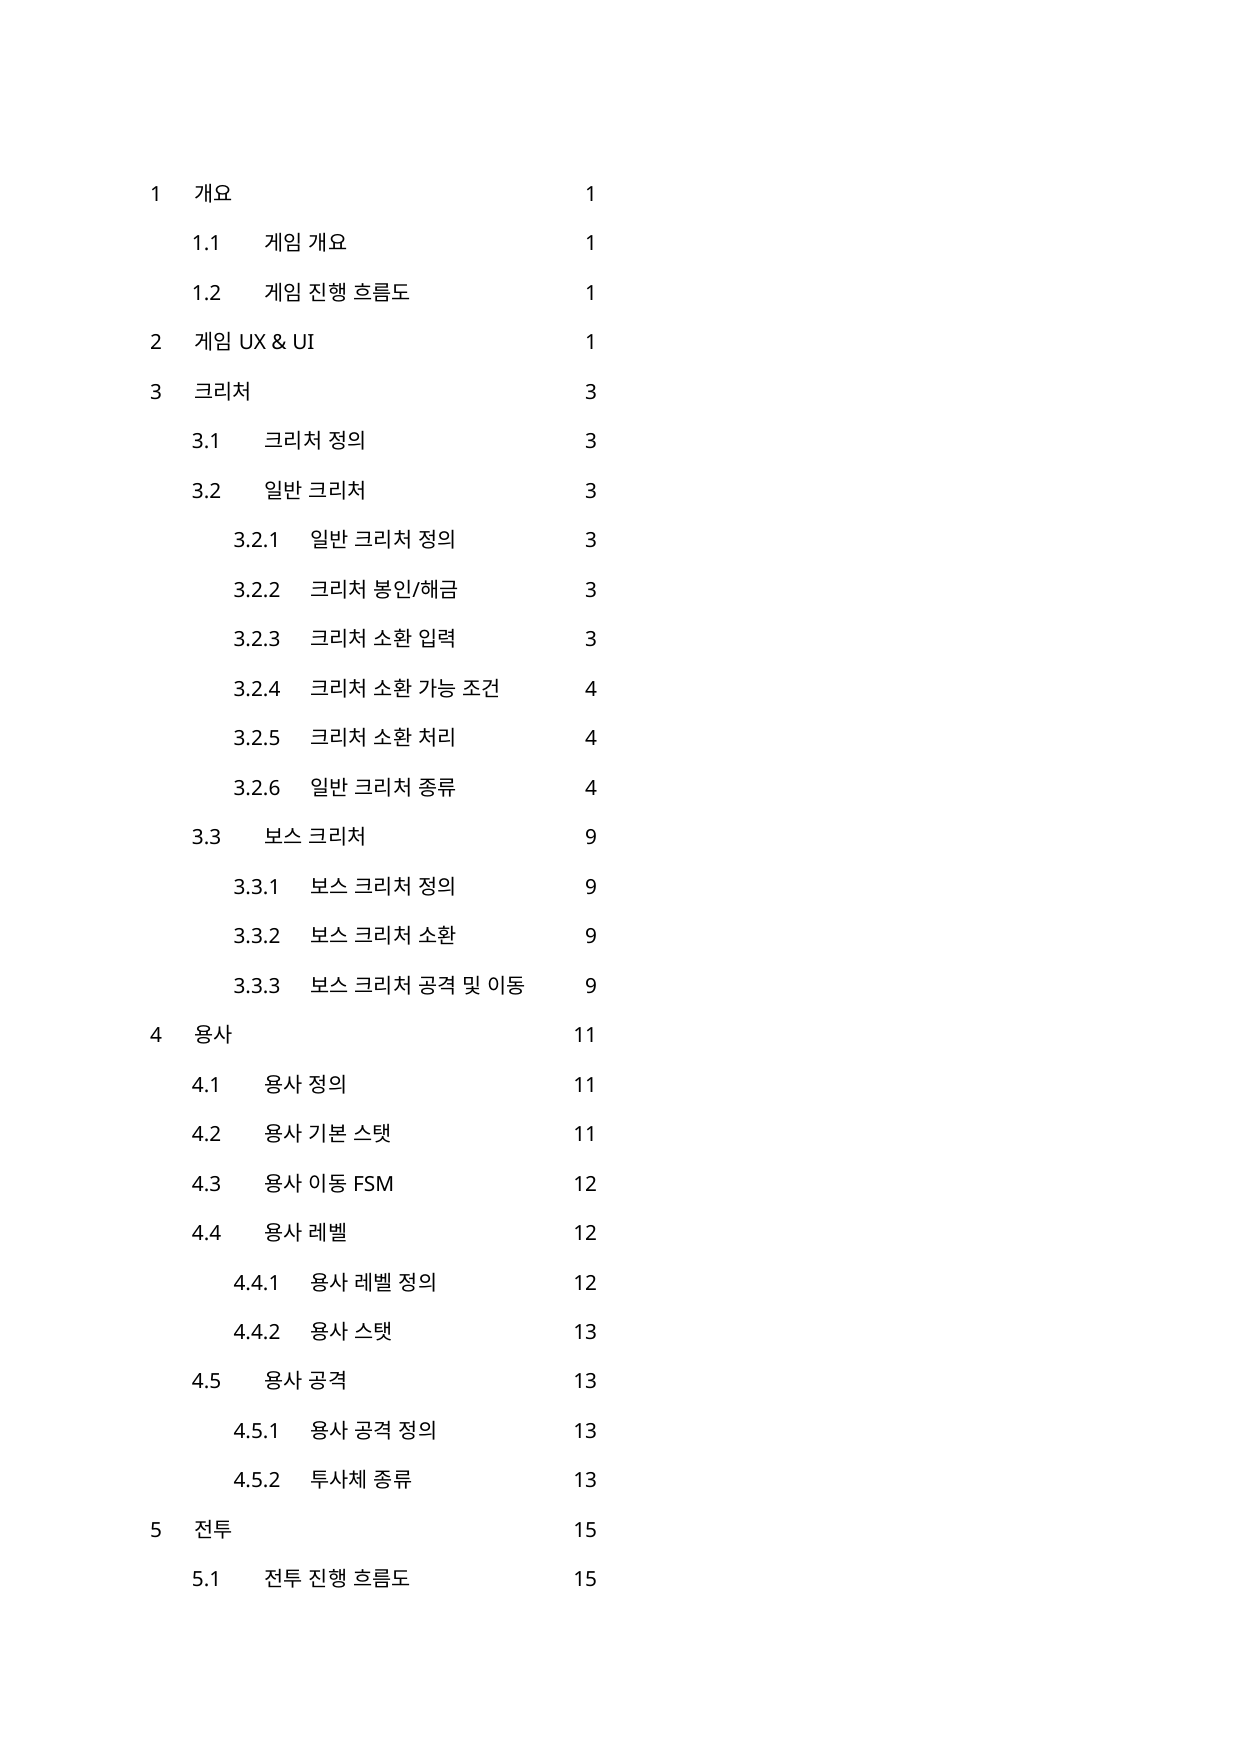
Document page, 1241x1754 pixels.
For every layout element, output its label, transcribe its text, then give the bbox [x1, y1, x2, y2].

text 4.1 용사 정의 11 [192, 1068, 1090, 1098]
text 1 개요 1 [150, 177, 1090, 207]
text 4.3 용사 이동 FSM 12 [192, 1167, 1090, 1197]
text 4.4.1 용사 레벨 정의 12 [233, 1266, 1090, 1296]
text 4.5.1 용사 공격 정의 13 [233, 1414, 1090, 1444]
text 5.1 전투 진행 흐름도 15 [192, 1563, 1090, 1593]
text 3.3 보스 크리처 9 [192, 820, 1090, 851]
text 3.2.1 일반 크리처 정의 3 [233, 523, 1090, 554]
text 4.4 용사 레벨 12 [192, 1216, 1090, 1247]
text 4.2 용사 기본 스탯 11 [192, 1117, 1090, 1148]
text 3.2.6 일반 크리처 종류 4 [233, 771, 1090, 801]
text 5 전투 15 [150, 1513, 1090, 1543]
text 3.2.3 크리처 소환 입력 3 [233, 622, 1090, 653]
text 1.2 게임 진행 흐름도 1 [192, 276, 1090, 306]
text 3.3.3 보스 크리처 공격 및 이동 9 [233, 969, 1090, 999]
text 3.2.4 크리처 소환 가능 조건 4 [233, 672, 1090, 702]
text 3.1 크리처 정의 3 [192, 424, 1090, 455]
text 4 용사 11 [150, 1018, 1090, 1049]
text 2 게임 UX & UI 1 [150, 326, 1090, 356]
text 4.5.2 투사체 종류 13 [233, 1464, 1090, 1494]
text 3.2 일반 크리처 3 [192, 474, 1090, 504]
text 3.3.2 보스 크리처 소환 9 [233, 919, 1090, 950]
text 4.4.2 용사 스탯 13 [233, 1315, 1090, 1346]
text 1.1 게임 개요 1 [192, 227, 1090, 257]
text 3.2.5 크리처 소환 처리 4 [233, 721, 1090, 752]
text 3.2.2 크리처 봉인/해금 3 [233, 573, 1090, 603]
text 4.5 용사 공격 13 [192, 1365, 1090, 1395]
text 3 크리처 3 [150, 375, 1090, 405]
text 3.3.1 보스 크리처 정의 9 [233, 870, 1090, 900]
